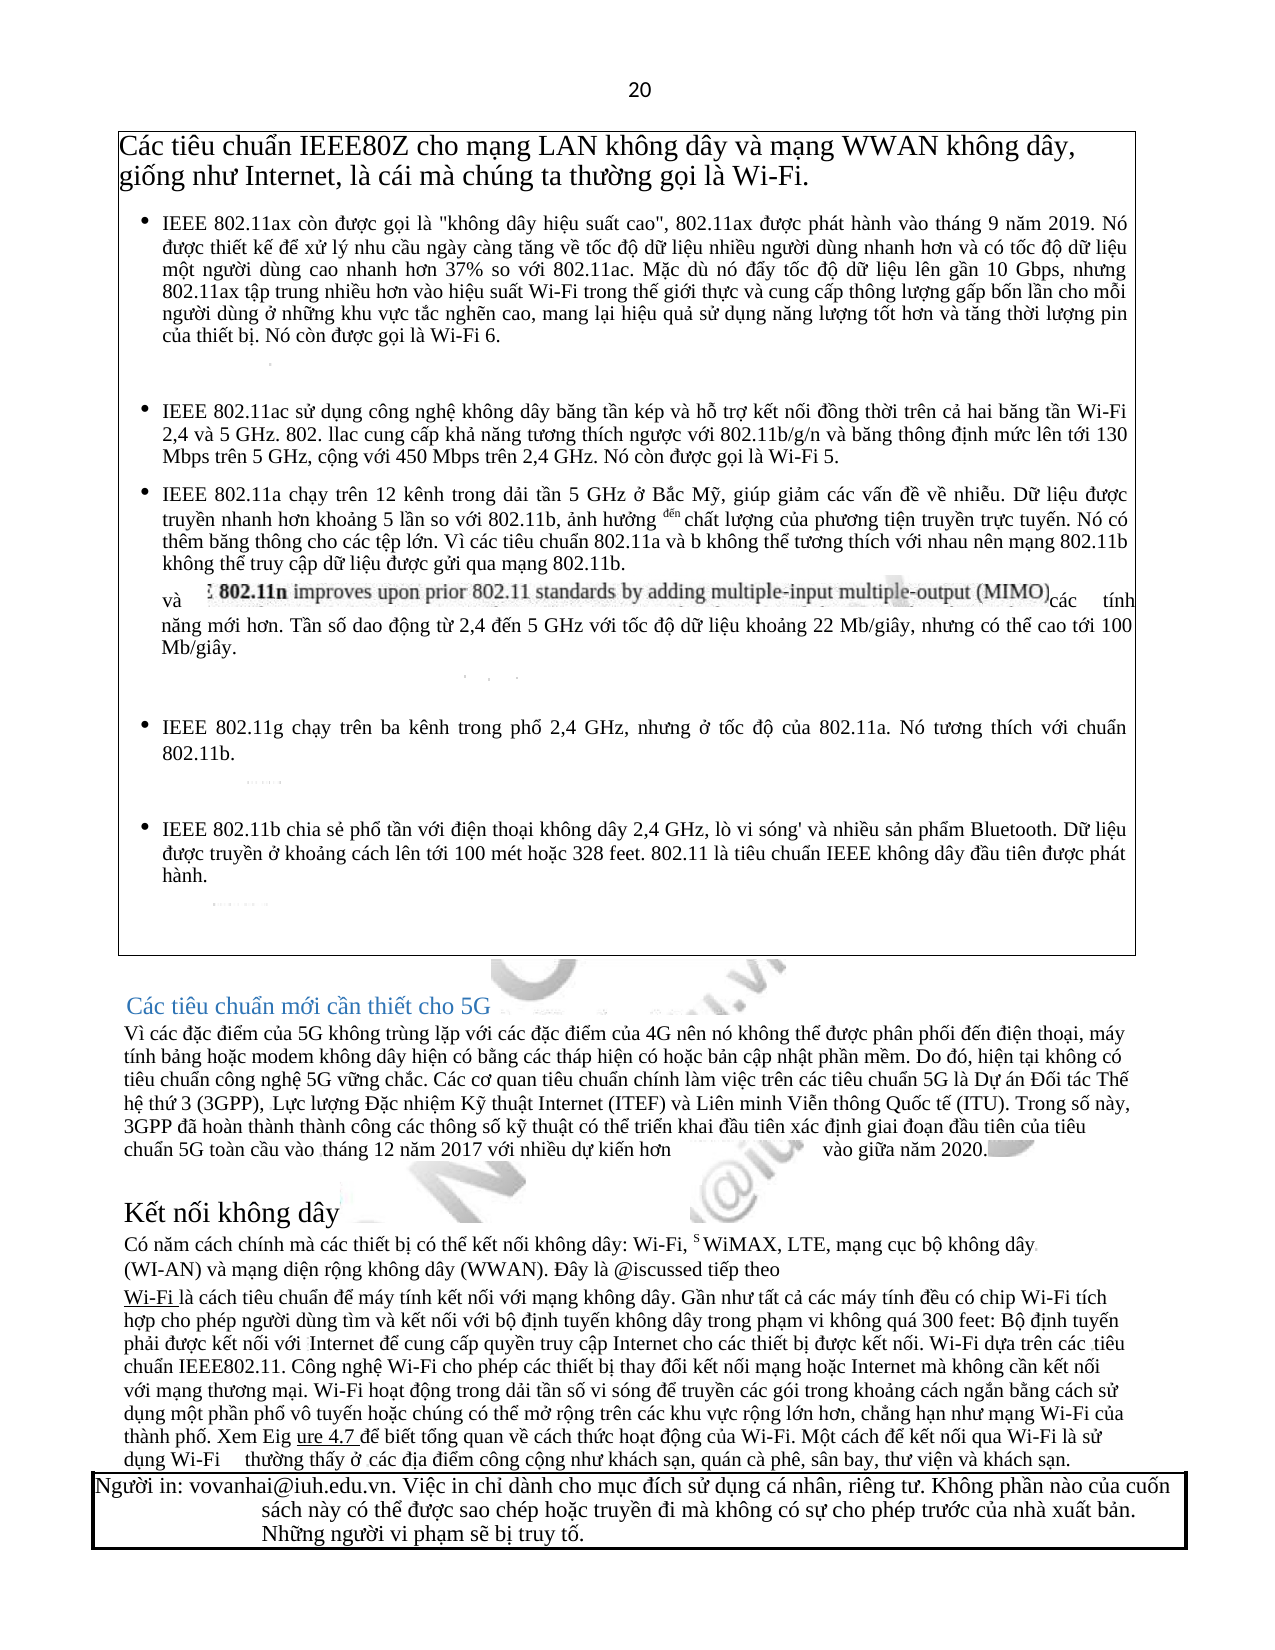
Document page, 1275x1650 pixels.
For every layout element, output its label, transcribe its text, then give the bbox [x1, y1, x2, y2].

text Vì các đặc điểm của 5G không trùng lặp với các đặc điểm của 4G nên nó không thể được phân phối đến điện thoại, máy tính bảng hoặc modem không dây hiện có bằng các tháp hiện có hoặc bản cập nhật phần mềm. Do đó, hiện tại không có tiêu chuẩn công nghệ 5G vững chắc. Các cơ quan tiêu chuẩn chính làm việc trên các tiêu chuẩn 5G là Dự án Đối tác Thế hệ thứ 3 (3GPP), Lực lượng Đặc nhiệm Kỹ thuật Internet (ITEF) và Liên minh Viễn thông Quốc tế (ITU). Trong số này, 3GPP đã hoàn thành thành công các thông số kỹ thuật có thể triển khai đầu tiên xác định giai đoạn đầu tiên của tiêu chuẩn 5G toàn cầu vào tháng 12 năm 2017 với nhiều dự kiến hơn vào giữa năm 2020. [123, 1022, 1132, 1161]
text Người in: vovanhai@iuh.edu.vn. Việc in chỉ dành cho mục đích sử dụng cá nhân, riêng tư. Không phần nào của cuốn sách này có thể được sao chép hoặc truyền đi mà không có sự cho phép trước của nhà xuất bản. Những người vi phạm sẽ bị truy tố. [95, 1474, 1184, 1547]
text (WI-AN) và mạng diện rộng không dây (WWAN). Đây là @iscussed tiếp theo [123, 1257, 1128, 1281]
picture [987, 1140, 1035, 1157]
picture [491, 959, 787, 1015]
picture [339, 1161, 526, 1223]
picture [207, 575, 1049, 607]
picture [690, 1140, 804, 1223]
text Wi-Fi là cách tiêu chuẩn để máy tính kết nối với mạng không dây. Gần như tất cả các máy tính đều có chip Wi-Fi tích hợp cho phép người dùng tìm và kết nối với bộ định tuyến không dây trong phạm vi không quá 300 feet: Bộ định tuyến phải được kết nối với Internet để cung cấp quyền truy cập Internet cho các thiết bị được kết nối. Wi-Fi dựa trên các tiêu chuẩn IEEE802.11. Công nghệ Wi-Fi cho phép các thiết bị thay đổi kết nối mạng hoặc Internet mà không cần kết nối với mạng thương mại. Wi-Fi hoạt động trong dải tần số vi sóng để truyền các gói trong khoảng cách ngắn bằng cách sử dụng một phần phổ vô tuyến hoặc chúng có thể mở rộng trên các khu vực rộng lớn hơn, chẳng hạn như mạng Wi-Fi của thành phố. Xem Eig ure 4.7 để biết tổng quan về cách thức hoạt động của Wi-Fi. Một cách để kết nối qua Wi-Fi là sử dụng Wi-Fi thường thấy ở các địa điểm công cộng như khách sạn, quán cà phê, sân bay, thư viện và khách sạn. [123, 1286, 1132, 1471]
table_cell Các tiêu chuẩn IEEE80Z cho mạng LAN không dây và mạng WWAN không dây, giống như Internet, là cái mà chúng ta thường gọi là Wi-Fi. IEEE 802.11ax còn được gọi là "không dây hiệu suất cao", 802.11ax được phát hành vào tháng 9 năm 2019. Nó được thiết kế để xử lý nhu cầu ngày càng tăng về tốc độ dữ liệu nhiều người dùng nhanh hơn và có tốc độ dữ liệu một người dùng cao nhanh hơn 37% so với 802.11ac. Mặc dù nó đẩy tốc độ dữ liệu lên gần 10 Gbps, nhưng 802.11ax tập trung nhiều hơn vào hiệu suất Wi-Fi trong thế giới thực và cung cấp thông lượng gấp bốn lần cho mỗi người dùng ở những khu vực tắc nghẽn cao, mang lại hiệu quả sử dụng năng lượng tốt hơn và tăng thời lượng pin của thiết bị. Nó còn được gọi là Wi-Fi 6. IEEE 802.11ac sử dụng công nghệ không dây băng tần kép và hỗ trợ kết nối đồng thời trên cả hai băng tần Wi-Fi 2,4 và 5 GHz. 802. llac cung cấp khả năng tương thích ngược với 802.11b/g/n và băng thông định mức lên tới 130 Mbps trên 5 GHz, cộng với 450 Mbps trên 2,4 GHz. Nó còn được gọi là Wi-Fi 5. IEEE 802.11a chạy trên 12 kênh trong dải tần 5 GHz ở Bắc Mỹ, giúp giảm các vấn đề về nhiễu. Dữ liệu được truyền nhanh hơn khoảng 5 lần so với 802.11b, ảnh hưởng đến chất lượng của phương tiện truyền trực tuyến. Nó có thêm băng thông cho các tệp lớn. Vì các tiêu chuẩn 802.11a và b không thể tương thích với nhau nên mạng 802.11b không thể truy cập dữ liệu được gửi qua mạng 802.11b. và các tính năng mới hơn. Tần số dao động từ 2,4 đến 5 GHz với tốc độ dữ liệu khoảng 22 Mb/giây, nhưng có thể cao tới 100 Mb/giây. IEEE 802.11g chạy trên ba kênh trong phổ 2,4 GHz, nhưng ở tốc độ của 802.11a. Nó tương thích với chuẩn 802.11b. IEEE 802.11b chia sẻ phổ tần với điện thoại không dây 2,4 GHz, lò vi sóng' và nhiều sản phẩm Bluetooth. Dữ liệu được truyền ở khoảng cách lên tới 100 mét hoặc 328 feet. 802.11 là tiêu chuẩn IEEE không dây đầu tiên được phát hành. [119, 132, 1135, 955]
text Có năm cách chính mà các thiết bị có thể kết nối không dây: Wi-Fi, S WiMAX, LTE, mạng cục bộ không dây [123, 1232, 1128, 1256]
